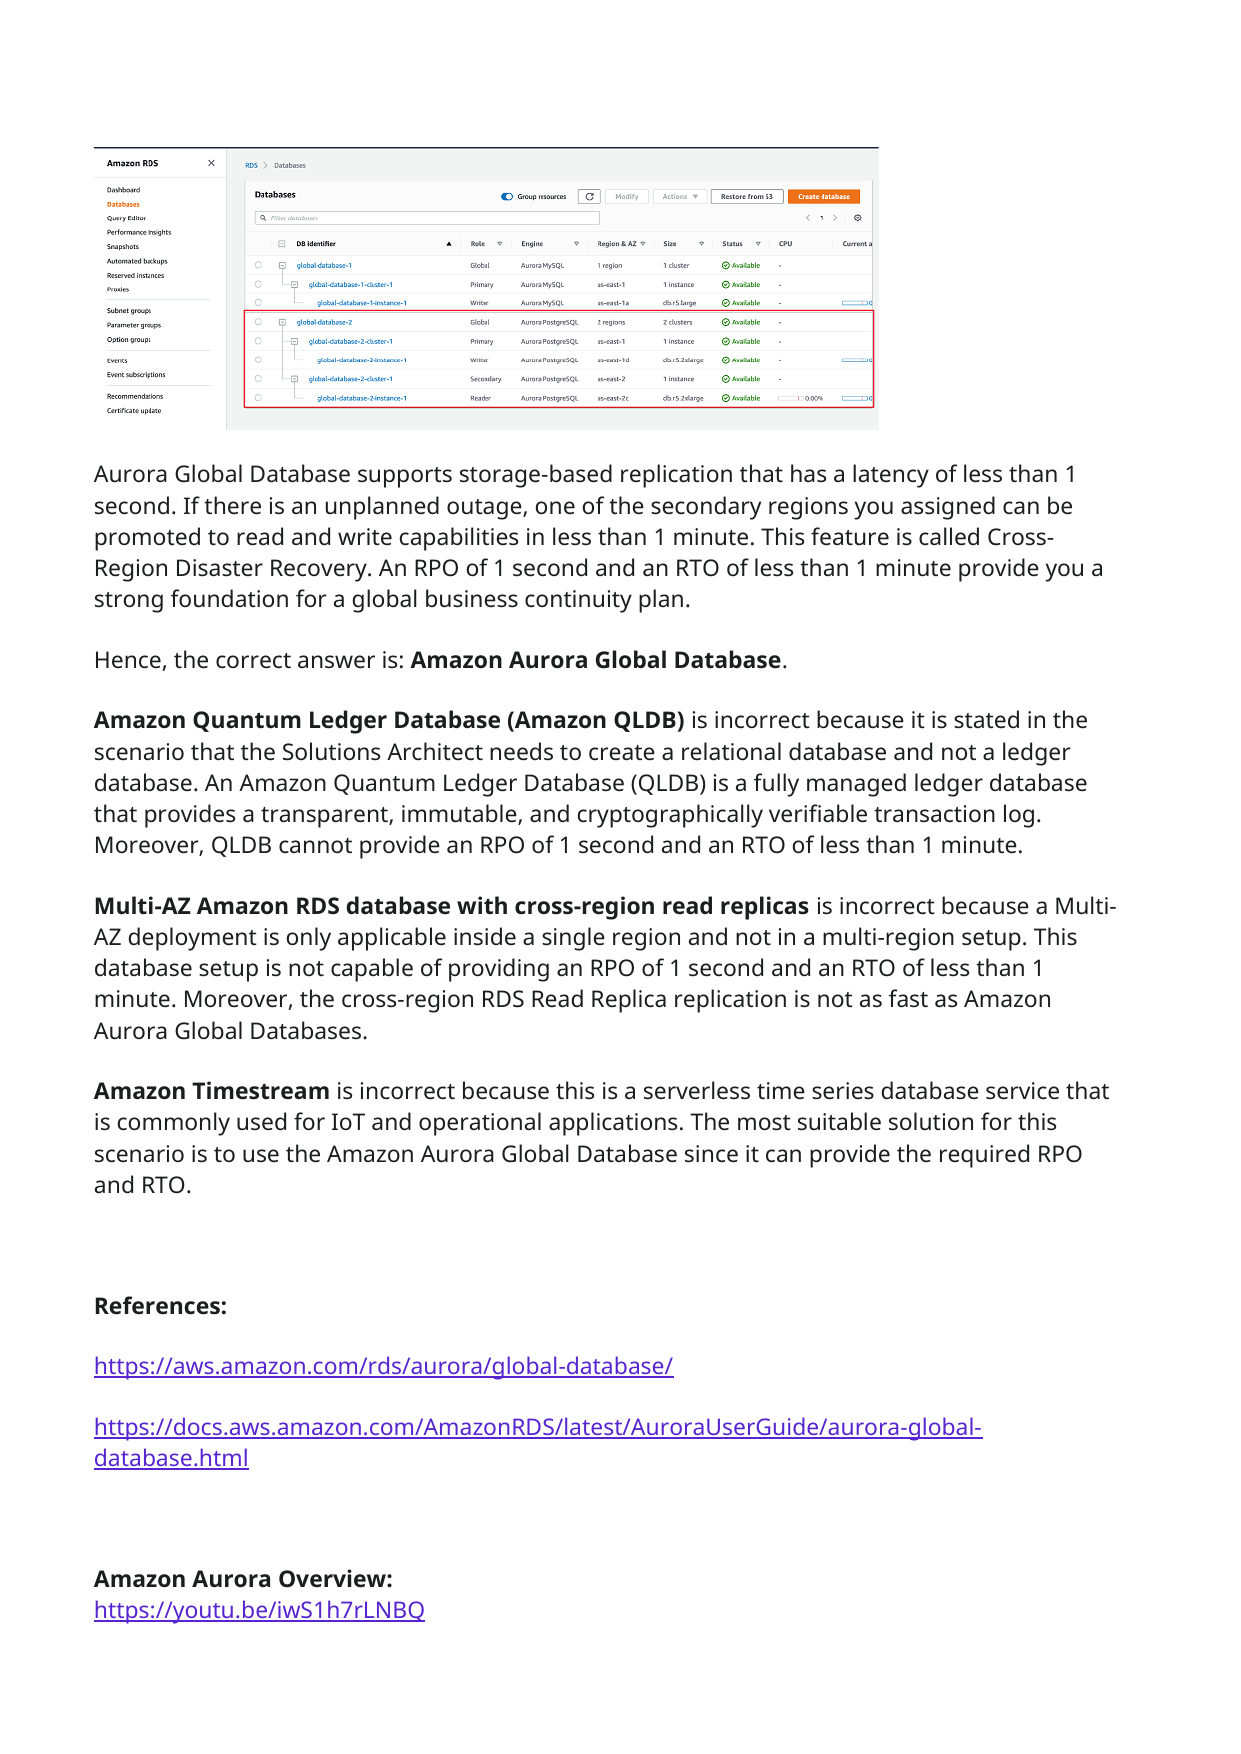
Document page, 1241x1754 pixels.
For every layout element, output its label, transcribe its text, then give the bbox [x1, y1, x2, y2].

text Amazon Aurora Overview: https://youtu.be/iwS1h7rLNBQ [94, 1563, 1125, 1625]
picture [93, 147, 879, 430]
text https://aws.amazon.com/rds/aurora/global-database/ [94, 1350, 1125, 1381]
text Hence, the correct answer is: Amazon Aurora Global Database. [94, 644, 1125, 675]
text Multi-AZ Amazon RDS database with cross-region read replicas is incorrect because a Multi-AZ deployment is only applicable inside a single region and not in a multi-region setup. This database setup is not capable of providing an RPO of 1 second and an RTO of less than 1 minute. Moreover, the cross-region RDS Read Replica replication is not as fast as Amazon Aurora Global Databases. [94, 890, 1125, 1046]
text https://docs.aws.amazon.com/AmazonRDS/latest/AuroraUserGuide/aurora-global-database.html [94, 1411, 1125, 1473]
text Amazon Timestream is incorrect because this is a serverless time series database service that is commonly used for IoT and operational applications. The most suitable solution for this scenario is to use the Amazon Aurora Global Database since it can provide the required RPO and RTO. [94, 1075, 1125, 1200]
text Aurora Global Database supports storage-based replication that has a latency of less than 1 second. If there is an unplanned outage, one of the secondary regions you assigned can be promoted to read and write capabilities in less than 1 minute. This feature is called Cross-Region Disaster Recovery. An RPO of 1 second and an RTO of less than 1 minute provide you a strong foundation for a global business continuity plan. [94, 458, 1125, 615]
text Amazon Quantum Ledger Database (Amazon QLDB) is incorrect because it is stated in the scenario that the Solutions Architect needs to create a relational database and not a ledger database. An Amazon Quantum Ledger Database (QLDB) is a fully managed ledger database that provides a transparent, immutable, and cryptographically verifiable transaction log. Moreover, QLDB cannot provide an RPO of 1 second and an RTO of less than 1 minute. [94, 704, 1125, 861]
text References: [94, 1290, 1125, 1321]
